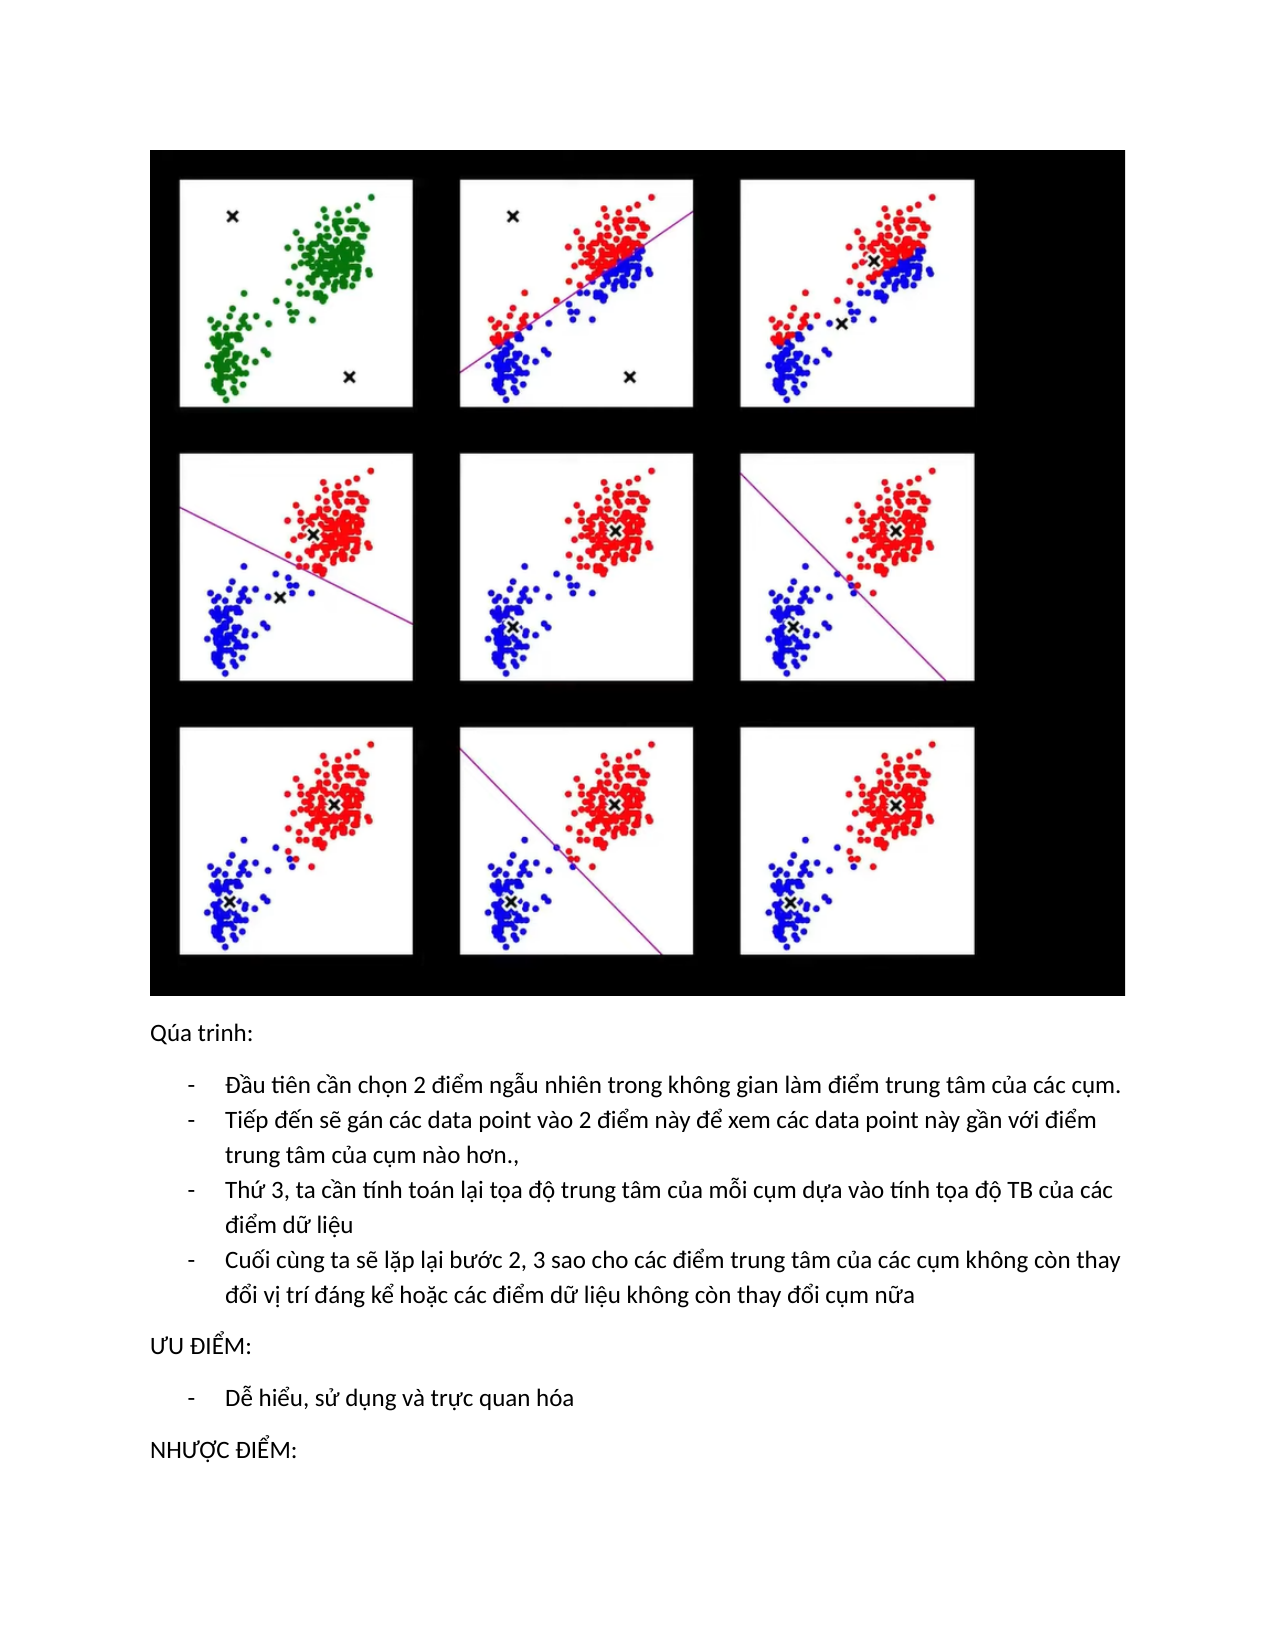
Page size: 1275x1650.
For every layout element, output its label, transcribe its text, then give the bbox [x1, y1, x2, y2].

list Đầu tiên cần chọn 2 điểm ngẫu nhiên trong không gian làm điểm trung tâm của các cụm. [187, 1069, 1125, 1099]
list Cuối cùng ta sẽ lặp lại bước 2, 3 sao cho các điểm trung tâm của các cụm không còn thay đổi vị trí đáng kể hoặc các điểm dữ liệu không còn thay đổi cụm nữa [187, 1244, 1125, 1309]
text NHƯỢC ĐIỂM: [150, 1434, 1125, 1464]
list Dễ hiểu, sử dụng và trực quan hóa [187, 1382, 1125, 1413]
list Thứ 3, ta cần tính toán lại tọa độ trung tâm của mỗi cụm dựa vào tính tọa độ TB của các điểm dữ liệu [187, 1174, 1125, 1239]
picture [150, 150, 1125, 996]
list Tiếp đến sẽ gán các data point vào 2 điểm này để xem các data point này gần với điểm trung tâm của cụm nào hơn., [187, 1104, 1125, 1169]
text ƯU ĐIỂM: [150, 1330, 1125, 1361]
text Qúa trinh: [150, 1017, 1125, 1048]
